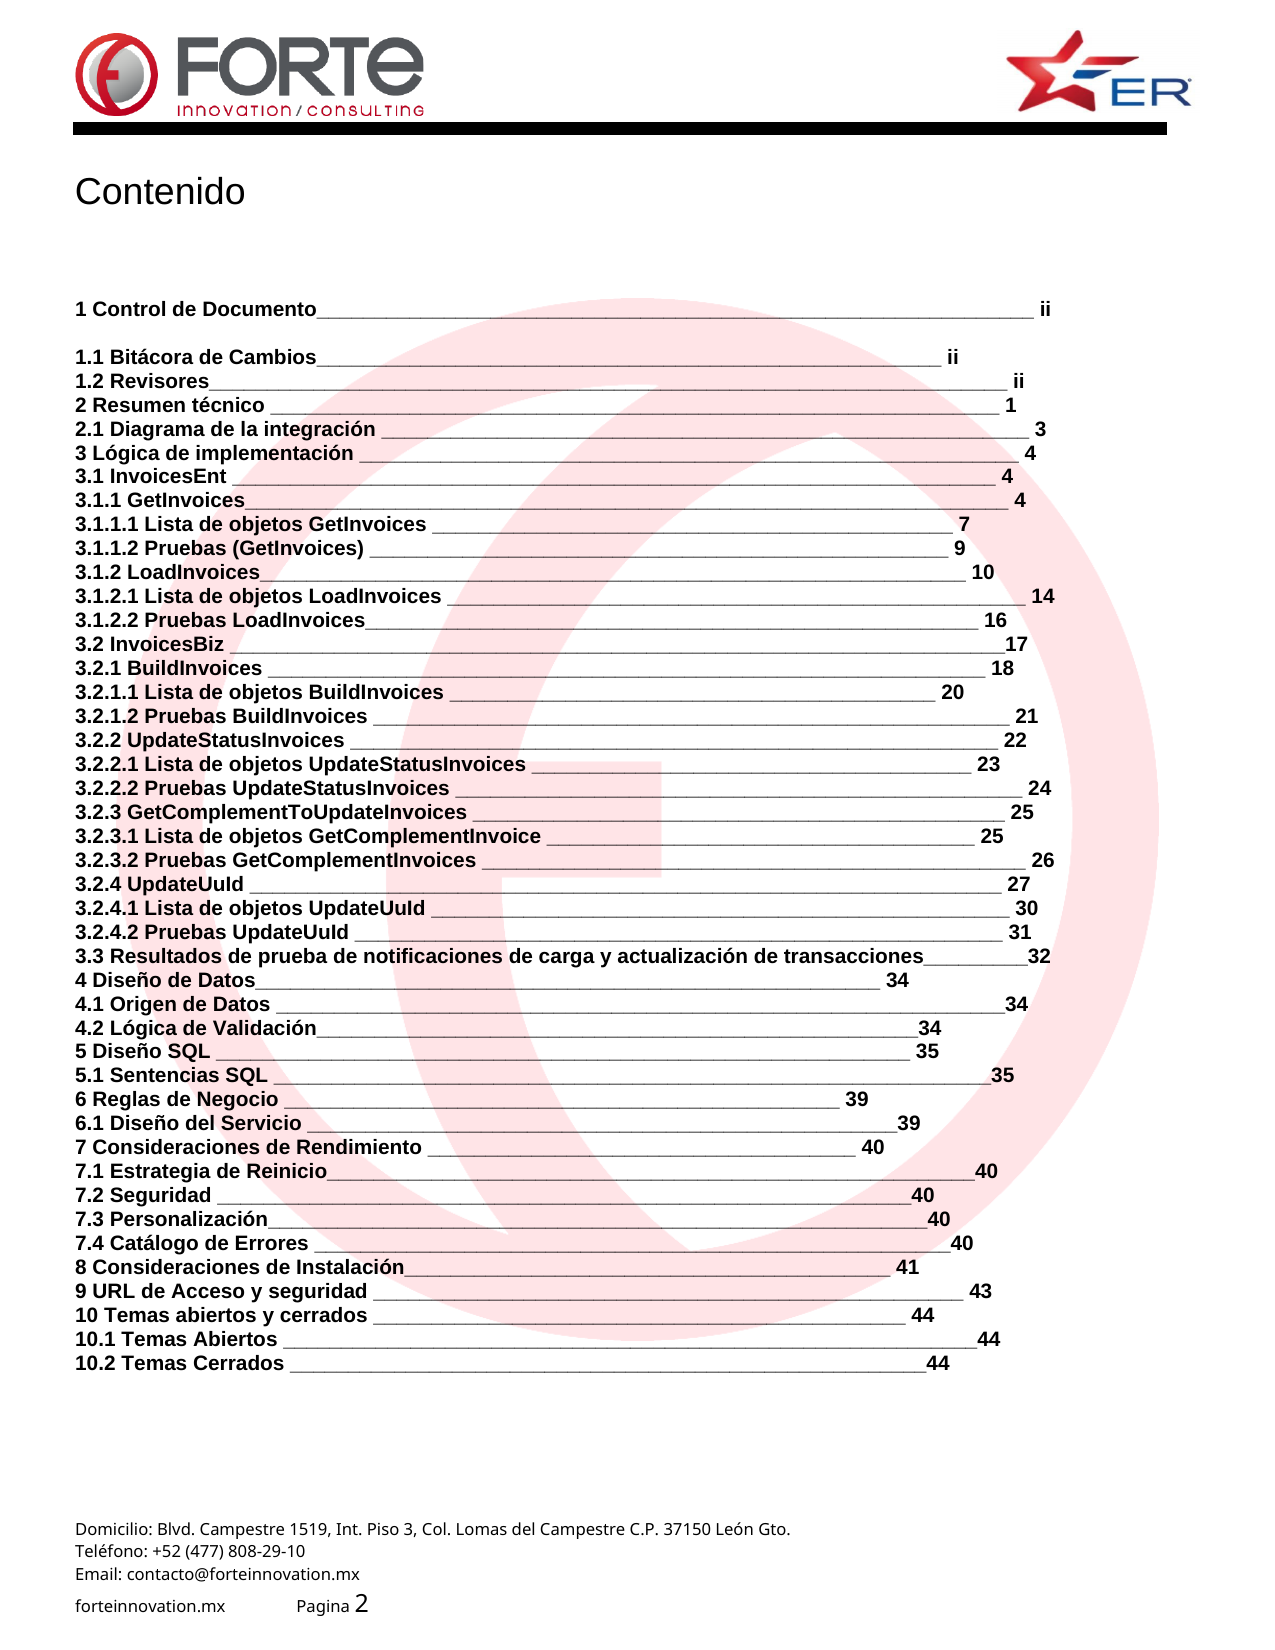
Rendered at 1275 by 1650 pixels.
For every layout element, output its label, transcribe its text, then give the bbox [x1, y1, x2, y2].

text 1.2 Revisores_____________________________________________________________________ ii [75, 368, 1059, 392]
text Contenido [73, 122, 1200, 213]
text 3.2.3 GetComplementToUpdateInvoices ______________________________________________ 25 [75, 800, 1059, 824]
text 7.2 Seguridad ____________________________________________________________40 [75, 1183, 1059, 1207]
text 1 Control de Documento______________________________________________________________ ii [75, 297, 1059, 321]
text 3.3 Resultados de prueba de notificaciones de carga y actualización de transacciones_________32 [75, 943, 1059, 967]
text 3.2.4.2 Pruebas UpdateUuId ________________________________________________________ 31 [75, 919, 1059, 943]
text 3 Lógica de implementación _________________________________________________________ 4 [75, 440, 1059, 464]
text 6 Reglas de Negocio ________________________________________________ 39 [75, 1087, 1059, 1111]
text 7.4 Catálogo de Errores _______________________________________________________40 [75, 1231, 1059, 1255]
text 3.2.1.1 Lista de objetos BuildInvoices __________________________________________ 20 [75, 680, 1059, 704]
text 3.1.1.2 Pruebas (GetInvoices) __________________________________________________ 9 [75, 536, 1059, 560]
text 1.1 Bitácora de Cambios______________________________________________________ ii [75, 344, 1059, 368]
text 2.1 Diagrama de la integración ________________________________________________________ 3 [75, 416, 1059, 440]
text 3.1 InvoicesEnt __________________________________________________________________ 4 [75, 464, 1059, 488]
text 5.1 Sentencias SQL ______________________________________________________________35 [75, 1063, 1059, 1087]
text 3.2.1.2 Pruebas BuildInvoices _______________________________________________________ 21 [75, 704, 1059, 728]
text 3.1.1.1 Lista de objetos GetInvoices _____________________________________________ 7 [75, 512, 1059, 536]
text 3.2.3.2 Pruebas GetComplementInvoices _______________________________________________ 26 [75, 848, 1059, 872]
text 4.2 Lógica de Validación____________________________________________________34 [75, 1015, 1059, 1039]
text 10.2 Temas Cerrados _______________________________________________________44 [75, 1351, 1059, 1375]
text 7.3 Personalización_________________________________________________________40 [75, 1207, 1059, 1231]
text 3.2.4.1 Lista de objetos UpdateUuId __________________________________________________ 30 [75, 896, 1059, 919]
text 3.1.2.1 Lista de objetos LoadInvoices __________________________________________________ 14 [75, 584, 1059, 608]
text 7 Consideraciones de Rendimiento _____________________________________ 40 [75, 1135, 1059, 1159]
text 3.2.1 BuildInvoices ______________________________________________________________ 18 [75, 656, 1059, 680]
text 2 Resumen técnico _______________________________________________________________ 1 [75, 392, 1059, 416]
text 4 Diseño de Datos______________________________________________________ 34 [75, 967, 1059, 991]
text 3.2.4 UpdateUuId _________________________________________________________________ 27 [75, 872, 1059, 896]
picture [75, 33, 424, 116]
text 6.1 Diseño del Servicio ___________________________________________________39 [75, 1111, 1059, 1135]
text 3.1.2 LoadInvoices_____________________________________________________________ 10 [75, 560, 1059, 584]
text 3.2.2 UpdateStatusInvoices ________________________________________________________ 22 [75, 728, 1059, 752]
text 10 Temas abiertos y cerrados ______________________________________________ 44 [75, 1303, 1059, 1327]
picture [997, 28, 1200, 113]
text 10.1 Temas Abiertos ____________________________________________________________44 [75, 1327, 1059, 1351]
text 7.1 Estrategia de Reinicio________________________________________________________40 [75, 1159, 1059, 1183]
text 3.2.2.2 Pruebas UpdateStatusInvoices _________________________________________________ 24 [75, 776, 1059, 800]
text 3.2.2.1 Lista de objetos UpdateStatusInvoices ______________________________________ 23 [75, 752, 1059, 776]
text 5 Diseño SQL ____________________________________________________________ 35 [75, 1039, 1059, 1063]
text 3.1.1 GetInvoices__________________________________________________________________ 4 [75, 488, 1059, 512]
text 8 Consideraciones de Instalación__________________________________________ 41 [75, 1255, 1059, 1279]
text 9 URL de Acceso y seguridad ___________________________________________________ 43 [75, 1279, 1059, 1303]
text 3.2 InvoicesBiz ___________________________________________________________________17 [75, 632, 1059, 656]
text 3.2.3.1 Lista de objetos GetComplementInvoice _____________________________________ 25 [75, 824, 1059, 848]
text 4.1 Origen de Datos _______________________________________________________________34 [75, 991, 1059, 1015]
text 3.1.2.2 Pruebas LoadInvoices_____________________________________________________ 16 [75, 608, 1059, 632]
